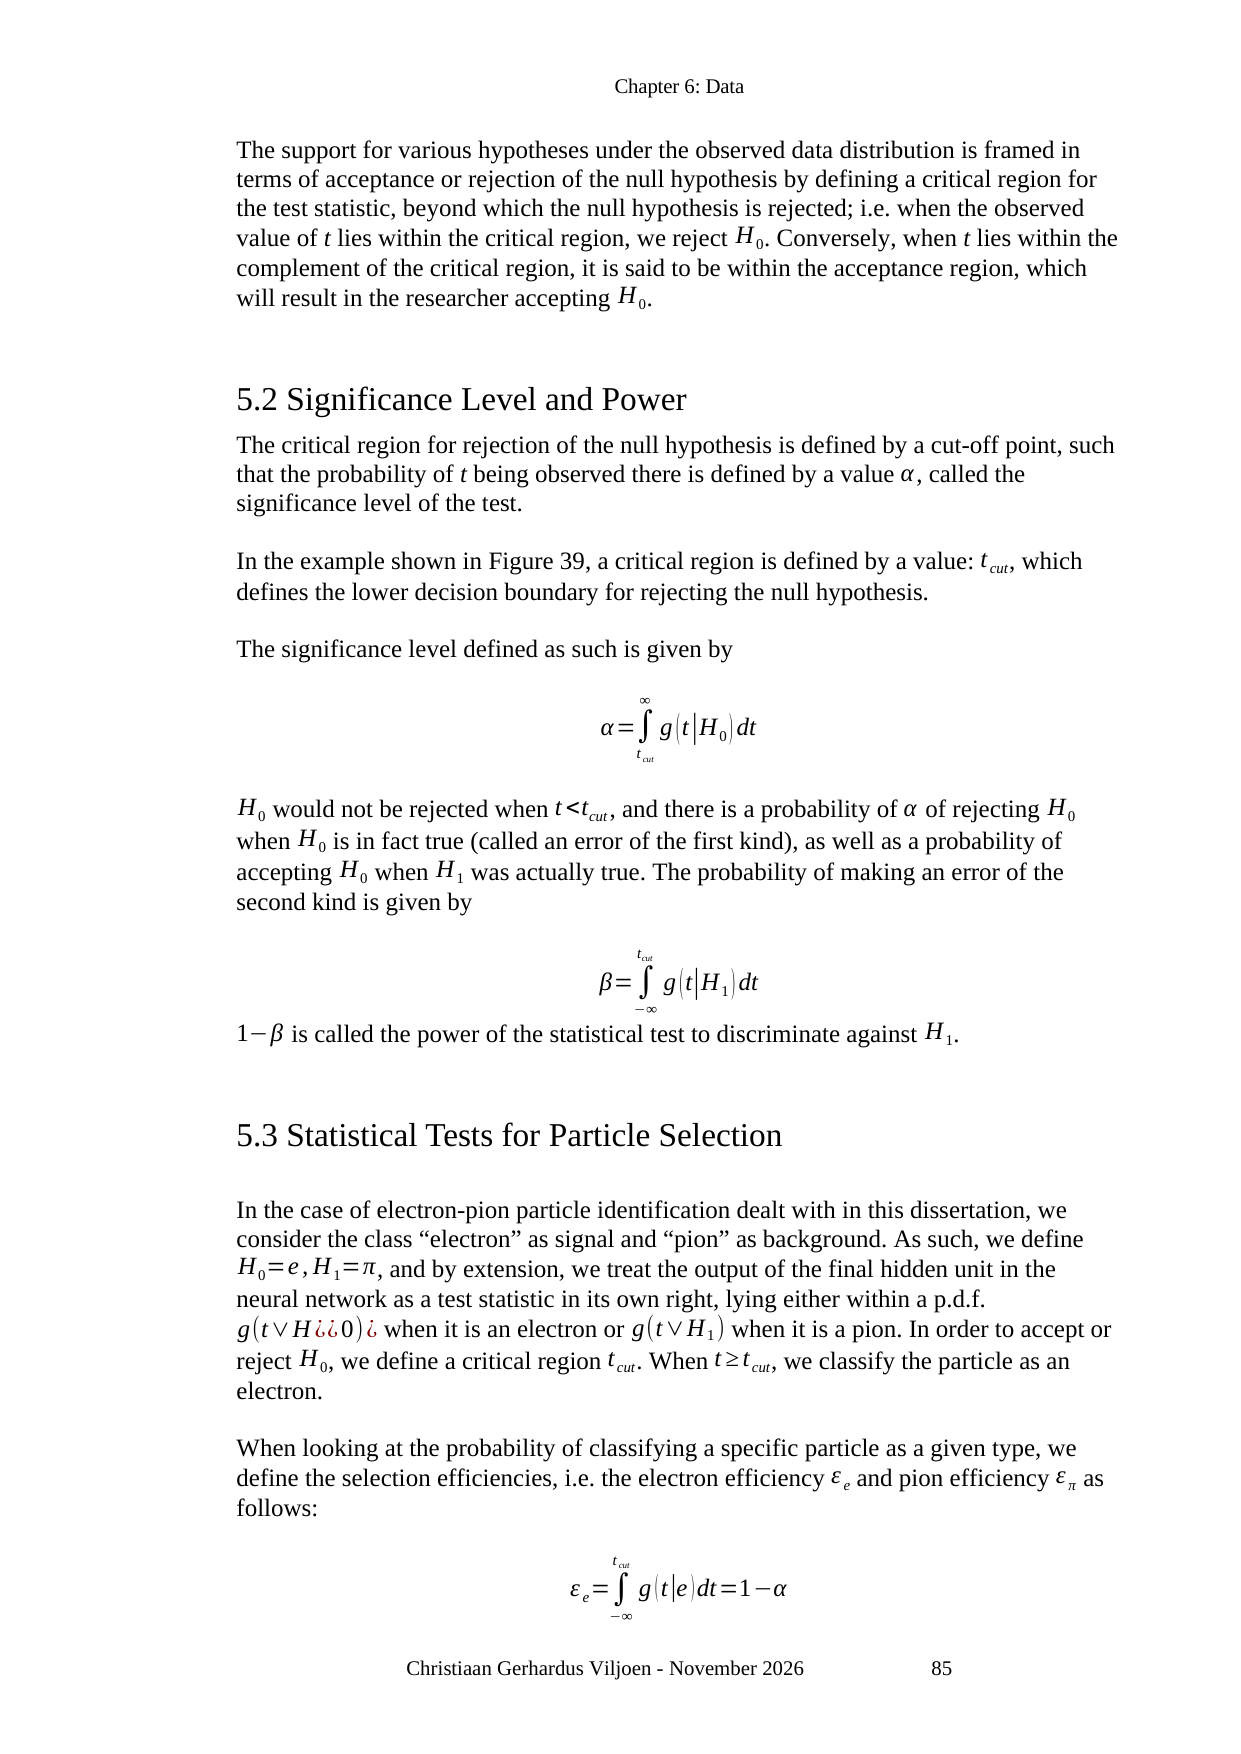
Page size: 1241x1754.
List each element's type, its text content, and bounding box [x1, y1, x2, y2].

text The significance level defined as such is given by [236, 634, 1122, 663]
text is called the power of the statistical test to discriminate against . [236, 1018, 1122, 1049]
subtitle Statistical Tests for Particle Selection [236, 1115, 1122, 1154]
text would not be rejected when , and there is a probability of of rejecting when is in fact true (called an error of the first kind), as well as a probability of accepting when was actually true. The probability of making an error of the second kind is given by [236, 793, 1122, 916]
subtitle Significance Level and Power [236, 379, 1122, 418]
text When looking at the probability of classifying a specific particle as a given type, we define the selection efficiencies, i.e. the electron efficiency and pion efficiency as follows: [236, 1433, 1122, 1522]
text The support for various hypotheses under the observed data distribution is framed in terms of acceptance or rejection of the null hypothesis by defining a critical region for the test statistic, beyond which the null hypothesis is rejected; i.e. when the observed value of t lies within the critical region, we reject . Conversely, when t lies within the complement of the critical region, it is said to be within the acceptance region, which will result in the researcher accepting . [236, 135, 1122, 313]
text In the example shown in Figure 39, a critical region is defined by a value: , which defines the lower decision boundary for rejecting the null hypothesis. [236, 545, 1122, 605]
text In the case of electron-pion particle identification dealt with in this dissertation, we consider the class “electron” as signal and “pion” as background. As such, we define , and by extension, we treat the output of the final hidden unit in the neural network as a test statistic in its own right, lying either within a p.d.f. when it is an electron or when it is a pion. In order to accept or reject , we define a critical region . When , we classify the particle as an electron. [236, 1195, 1122, 1404]
text The critical region for rejection of the null hypothesis is defined by a cut-off point, such that the probability of t being observed there is defined by a value , called the significance level of the test. [236, 430, 1122, 516]
